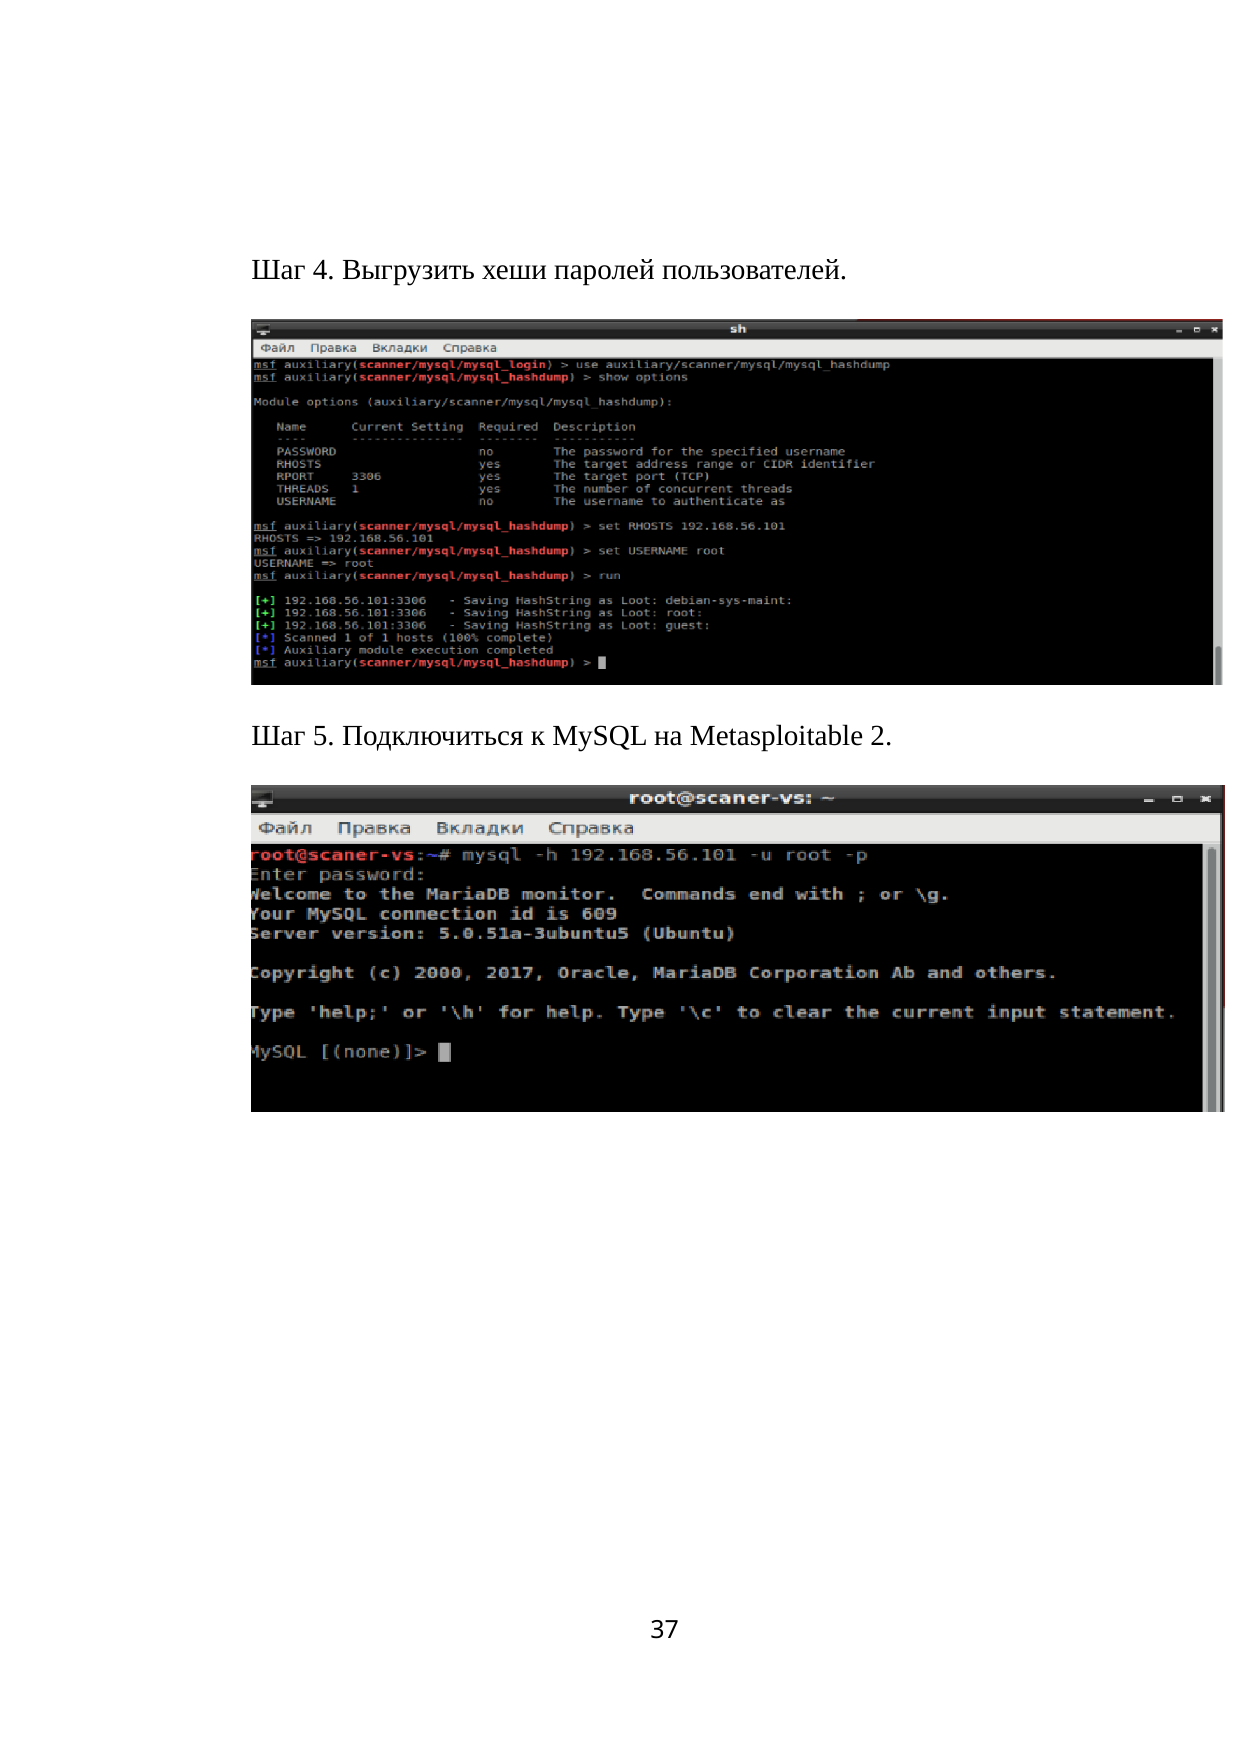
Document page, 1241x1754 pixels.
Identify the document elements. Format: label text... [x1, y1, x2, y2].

picture [251, 785, 1225, 1112]
text Шаг 4. Выгрузить хеши паролей пользователей. [177, 252, 1152, 286]
text Шаг 5. Подключиться к MySQL на Metasploitable 2. [177, 718, 1152, 752]
picture [251, 319, 1223, 685]
